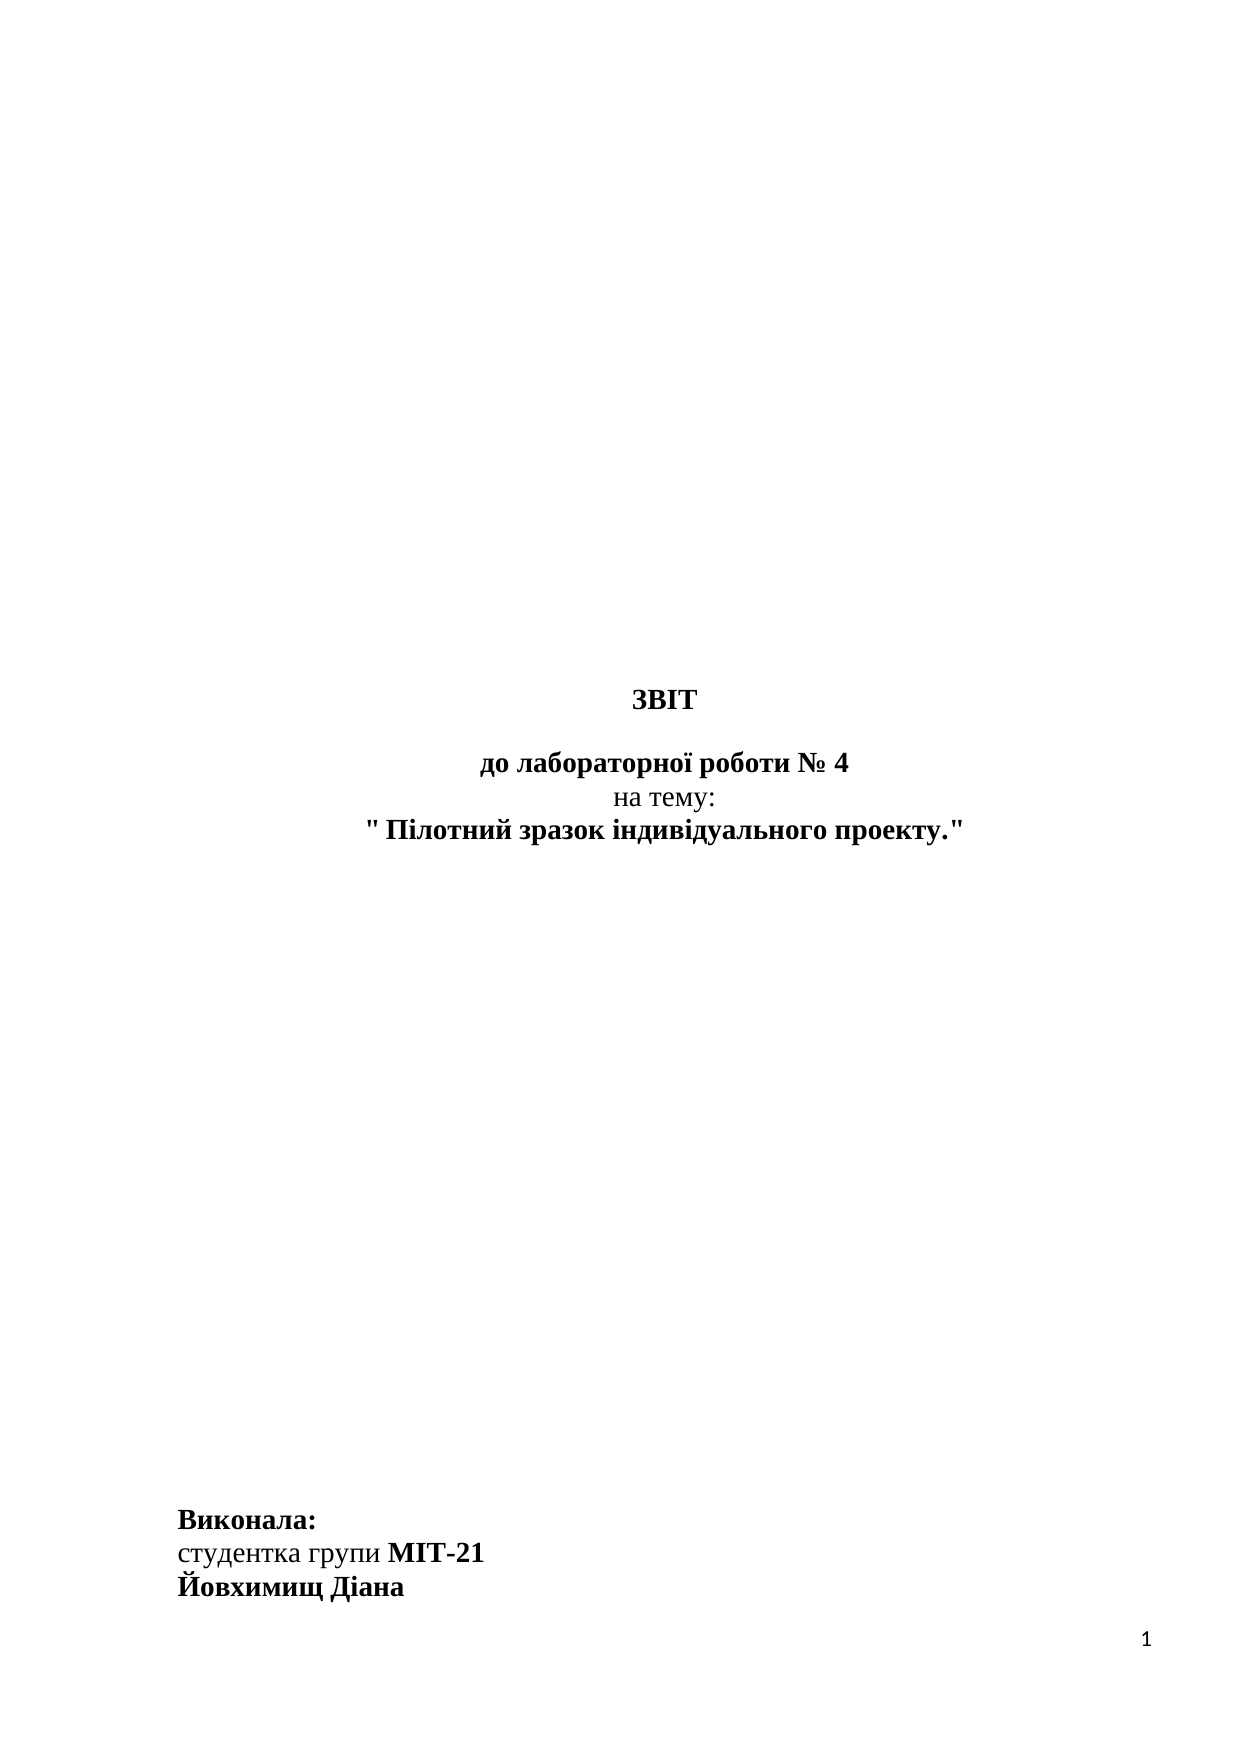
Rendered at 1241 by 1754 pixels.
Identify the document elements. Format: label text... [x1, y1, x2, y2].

text ЗВІТ [177, 682, 1152, 716]
text Виконала: студентка групи МІТ-21 Йовхимищ Діана [177, 1502, 1152, 1603]
text до лабораторної роботи № 4 на тему: " Пілотний зразок індивідуального проекту." [177, 745, 1152, 846]
